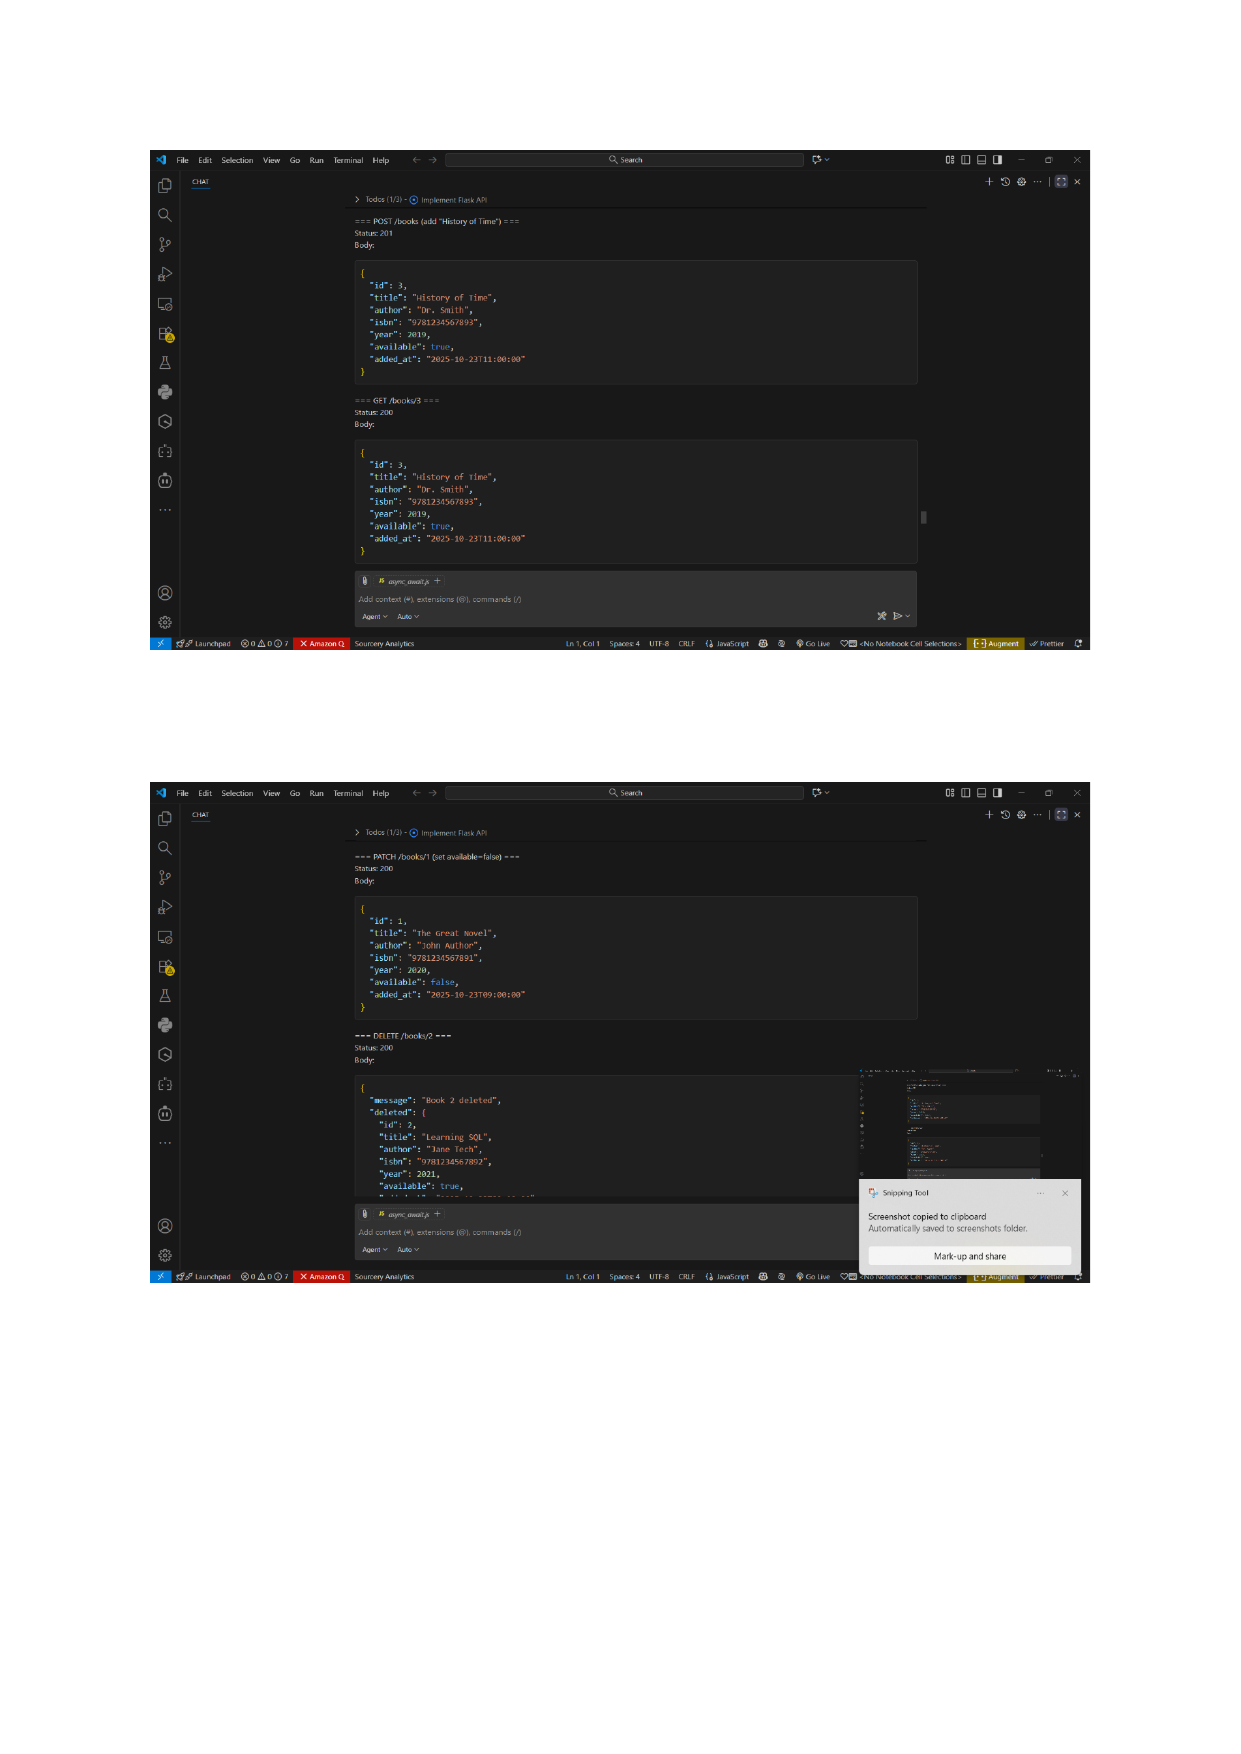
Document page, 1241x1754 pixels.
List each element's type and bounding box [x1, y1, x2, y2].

picture [150, 782, 1091, 1283]
picture [150, 150, 1091, 650]
